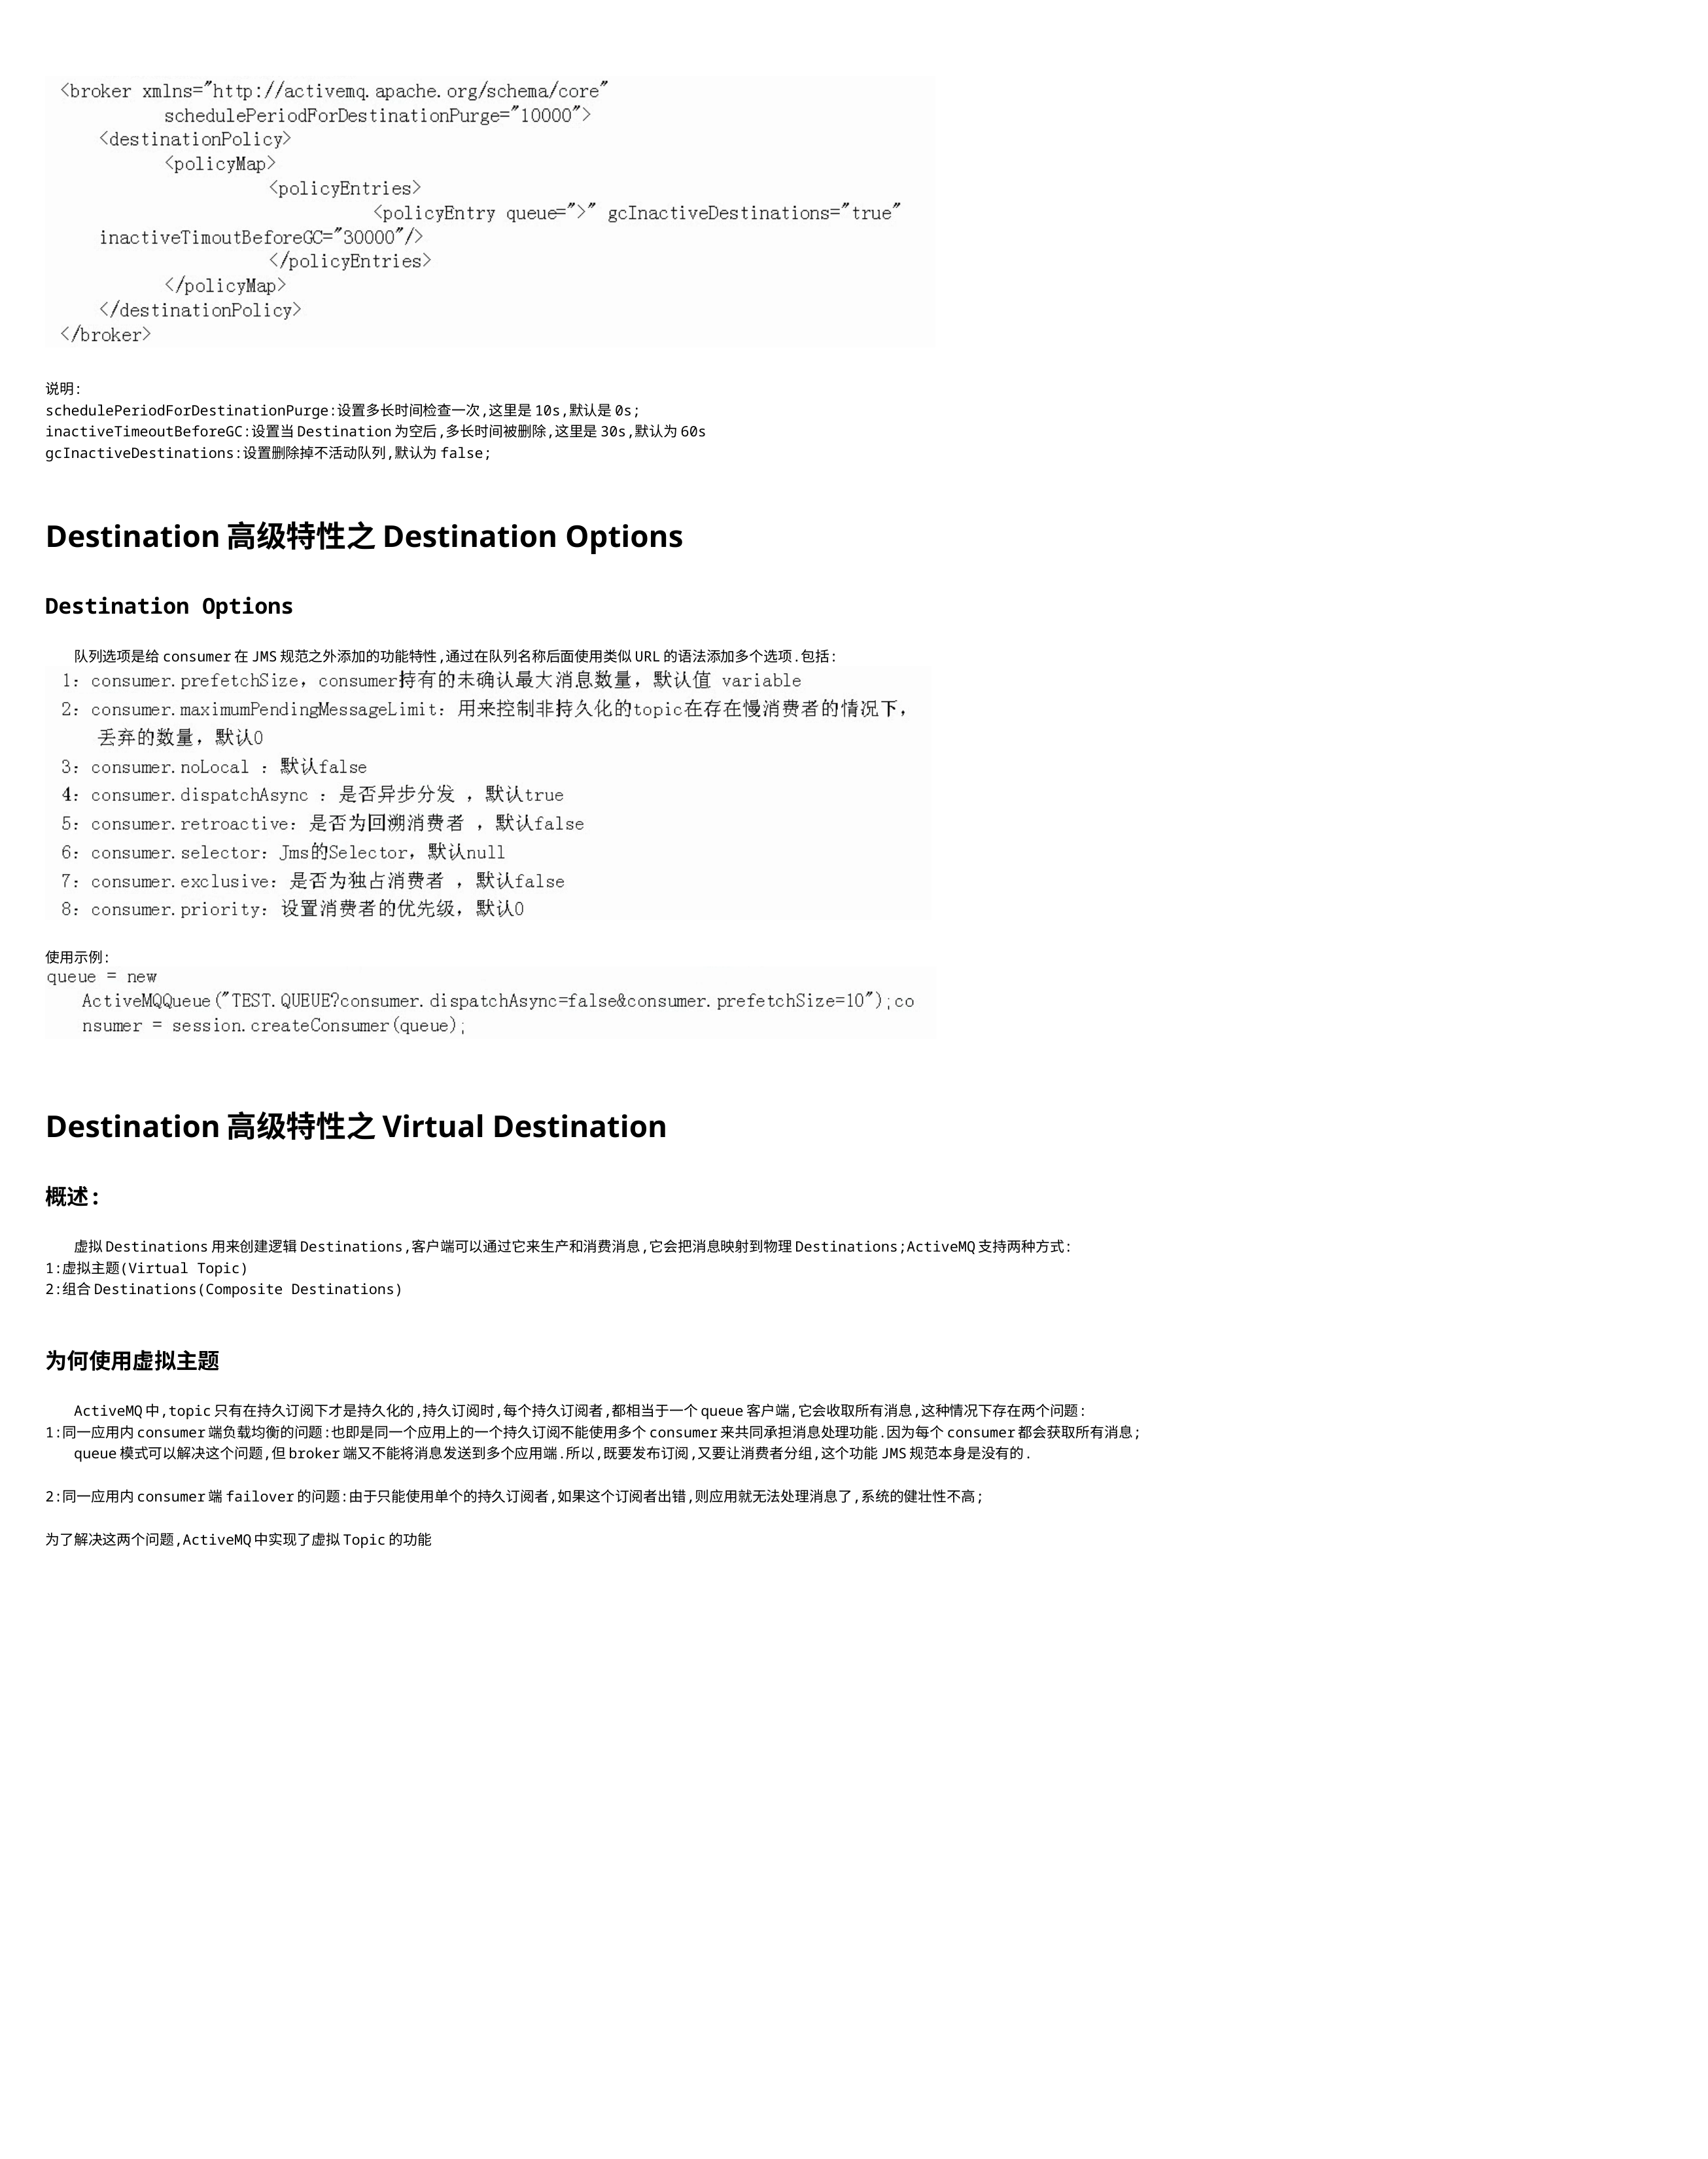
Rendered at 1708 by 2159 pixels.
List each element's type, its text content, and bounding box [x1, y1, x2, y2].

text 虚拟Destinations用来创建逻辑Destinations,客户端可以通过它来生产和消费消息,它会把消息映射到物理Destinations;ActiveMQ支持两种方式: [45, 1235, 1662, 1256]
text 队列选项是给consumer在JMS规范之外添加的功能特性,通过在队列名称后面使用类似URL的语法添加多个选项.包括: [45, 645, 1662, 666]
text 为了解决这两个问题,ActiveMQ中实现了虚拟Topic的功能 [45, 1528, 1662, 1549]
text schedulePeriodForDestinationPurge:设置多长时间检查一次,这里是10s,默认是0s; [45, 398, 1662, 420]
text 2:同一应用内consumer端failover的问题:由于只能使用单个的持久订阅者,如果这个订阅者出错,则应用就无法处理消息了,系统的健壮性不高; [45, 1484, 1662, 1506]
subtitle Destination Options [45, 584, 1662, 627]
subtitle Destination高级特性之Virtual Destination [45, 1092, 1662, 1156]
subtitle 为何使用虚拟主题 [45, 1339, 1662, 1381]
text 1:同一应用内consumer端负载均衡的问题:也即是同一个应用上的一个持久订阅不能使用多个consumer来共同承担消息处理功能.因为每个consumer都会获取所有消息; [45, 1420, 1662, 1442]
text 说明: [45, 377, 1662, 398]
text 2:组合Destinations(Composite Destinations) [45, 1278, 1662, 1299]
picture [45, 966, 937, 1039]
text gcInactiveDestinations:设置删除掉不活动队列,默认为false; [45, 442, 1662, 463]
subtitle Destination高级特性之Destination Options [45, 502, 1662, 567]
text queue模式可以解决这个问题,但broker端又不能将消息发送到多个应用端.所以,既要发布订阅,又要让消费者分组,这个功能JMS规范本身是没有的. [45, 1442, 1662, 1464]
subtitle 概述: [45, 1174, 1662, 1217]
text 使用示例: [45, 945, 1662, 967]
text 1:虚拟主题(Virtual Topic) [45, 1256, 1662, 1278]
text inactiveTimeoutBeforeGC:设置当Destination为空后,多长时间被删除,这里是30s,默认为60s [45, 420, 1662, 442]
picture [45, 76, 936, 347]
text ActiveMQ中,topic只有在持久订阅下才是持久化的,持久订阅时,每个持久订阅者,都相当于一个queue客户端,它会收取所有消息,这种情况下存在两个问题: [45, 1399, 1662, 1420]
picture [45, 666, 932, 920]
